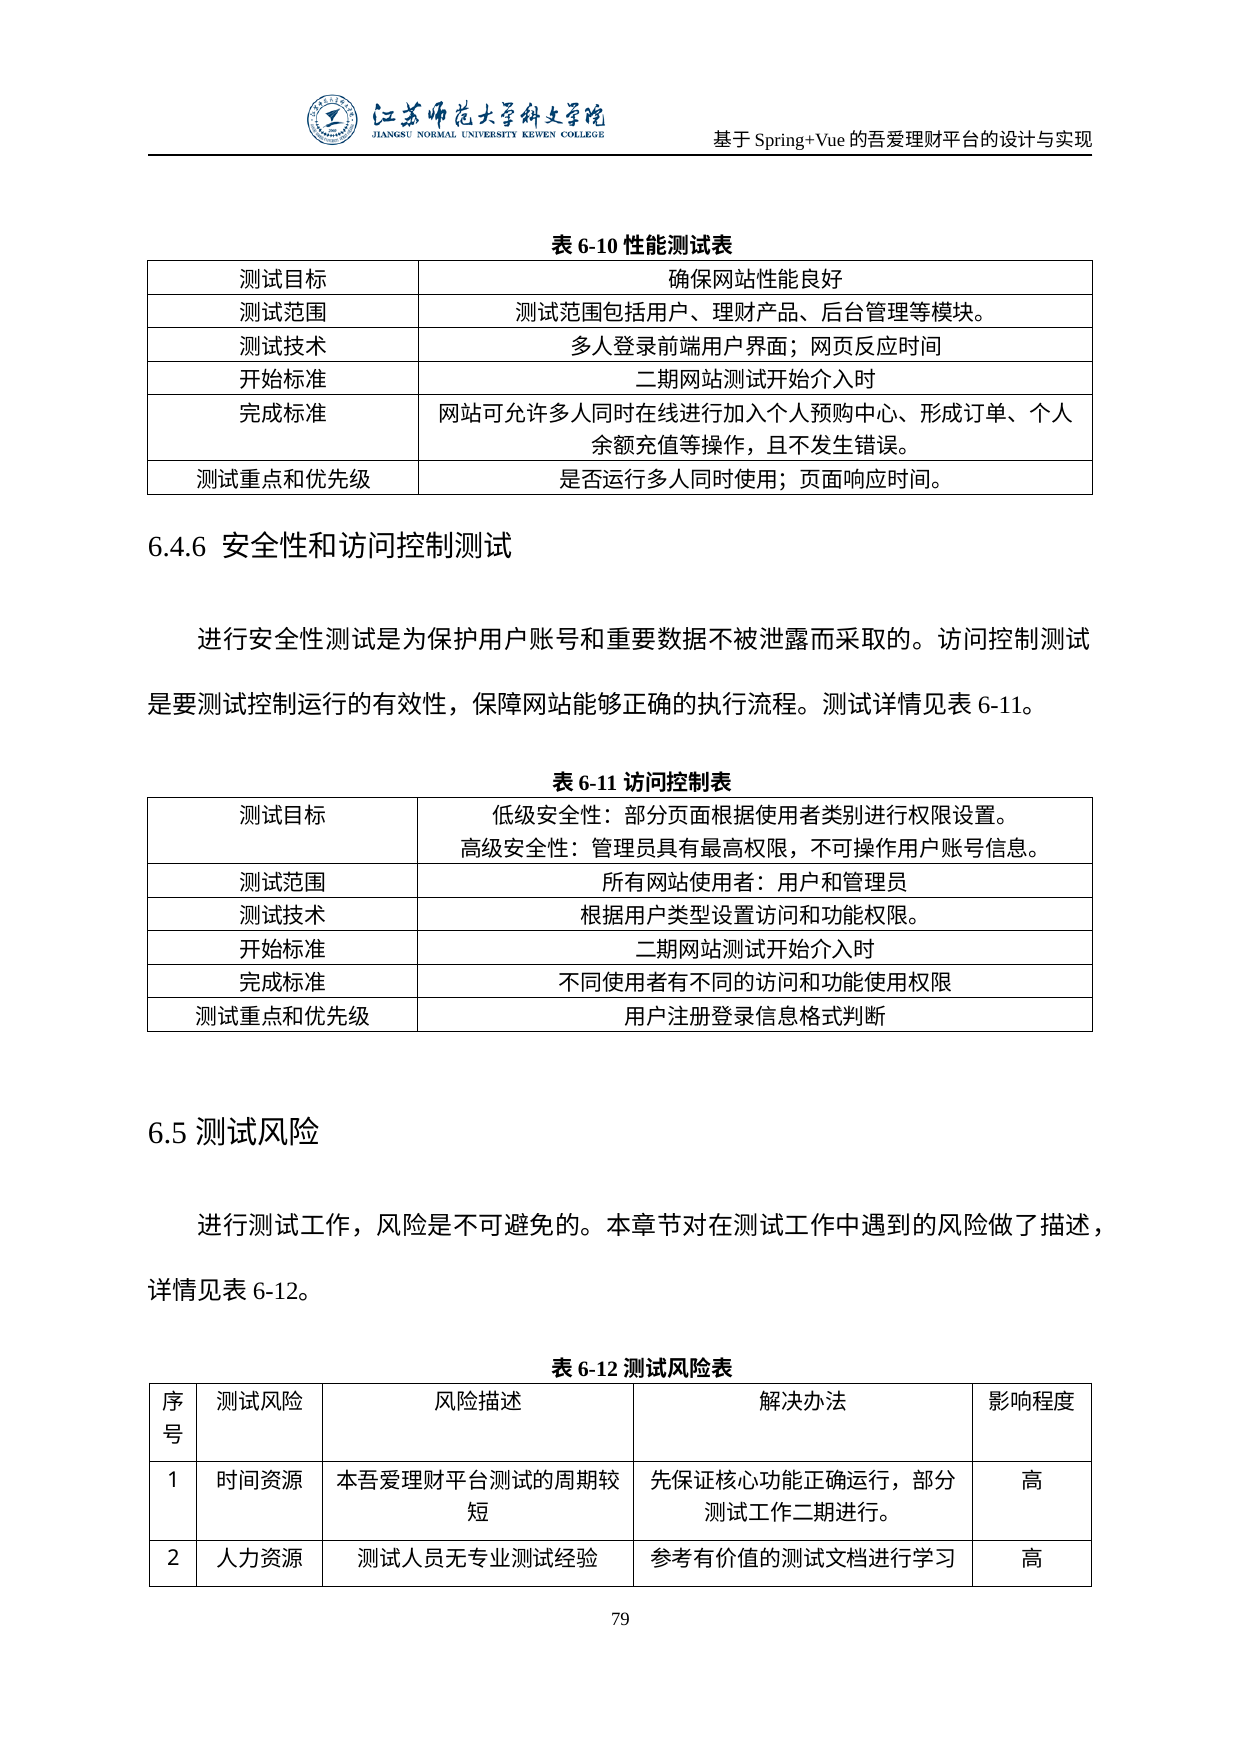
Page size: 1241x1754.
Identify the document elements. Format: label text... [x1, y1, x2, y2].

table_header 影响程度 [973, 1384, 1091, 1461]
table_cell 根据用户类型设置访问和功能权限。 [418, 898, 1092, 930]
table_cell 不同使用者有不同的访问和功能使用权限 [418, 965, 1092, 997]
table_cell 开始标准 [148, 931, 417, 964]
table_header 风险描述 [323, 1384, 633, 1461]
table_header 序号 [150, 1384, 196, 1461]
table_cell 先保证核心功能正确运行，部分测试工作二期进行。 [634, 1462, 972, 1540]
text 进行测试工作，风险是不可避免的。本章节对在测试工作中遇到的风险做了描述，详情见表6-12。 [148, 1191, 1092, 1321]
table_cell 测试人员无专业测试经验 [323, 1541, 633, 1586]
table_cell 完成标准 [148, 965, 417, 997]
table_cell 时间资源 [197, 1462, 322, 1540]
table_cell 多人登录前端用户界面；网页反应时间 [419, 328, 1092, 361]
table_cell 是否运行多人同时使用；页面响应时间。 [419, 461, 1092, 494]
table_header 测试风险 [197, 1384, 322, 1461]
text 表6-11 访问控制表 [148, 764, 1092, 797]
table_header 低级安全性：部分页面根据使用者类别进行权限设置。 高级安全性：管理员具有最高权限，不可操作用户账号信息。 [418, 798, 1092, 863]
table_cell 开始标准 [148, 362, 418, 394]
table_cell 测试范围 [148, 295, 418, 327]
table_cell 人力资源 [197, 1541, 322, 1586]
table_cell 二期网站测试开始介入时 [419, 362, 1092, 394]
text 表6-10 性能测试表 [148, 228, 1092, 260]
table_cell 高 [973, 1541, 1091, 1586]
table_cell 完成标准 [148, 395, 418, 460]
text 表6-12 测试风险表 [148, 1350, 1092, 1383]
table_header 测试目标 [148, 798, 417, 863]
table_header 解决办法 [634, 1384, 972, 1461]
table_cell 2 [150, 1541, 196, 1586]
subtitle 6.5 测试风险 [148, 1097, 1092, 1162]
table_cell 测试范围包括用户、理财产品、后台管理等模块。 [419, 295, 1092, 327]
table_cell 测试范围 [148, 864, 417, 897]
table_cell 本吾爱理财平台测试的周期较短 [323, 1462, 633, 1540]
table_cell 用户注册登录信息格式判断 [418, 998, 1092, 1031]
table_cell 参考有价值的测试文档进行学习 [634, 1541, 972, 1586]
table_header 测试目标 [148, 261, 418, 294]
table_cell 所有网站使用者：用户和管理员 [418, 864, 1092, 897]
table_cell 测试技术 [148, 898, 417, 930]
table_cell 测试重点和优先级 [148, 998, 417, 1031]
table_header 确保网站性能良好 [419, 261, 1092, 294]
table_cell 高 [973, 1462, 1091, 1540]
table_cell 1 [150, 1462, 196, 1540]
table_cell 测试重点和优先级 [148, 461, 418, 494]
subtitle 6.4.6 安全性和访问控制测试 [148, 511, 1092, 576]
text 进行安全性测试是为保护用户账号和重要数据不被泄露而采取的。访问控制测试是要测试控制运行的有效性，保障网站能够正确的执行流程。测试详情见表6-11。 [148, 605, 1092, 735]
table_cell 二期网站测试开始介入时 [418, 931, 1092, 964]
picture [292, 88, 620, 147]
table_cell 测试技术 [148, 328, 418, 361]
table_cell 网站可允许多人同时在线进行加入个人预购中心、形成订单、个人余额充值等操作，且不发生错误。 [419, 395, 1092, 460]
